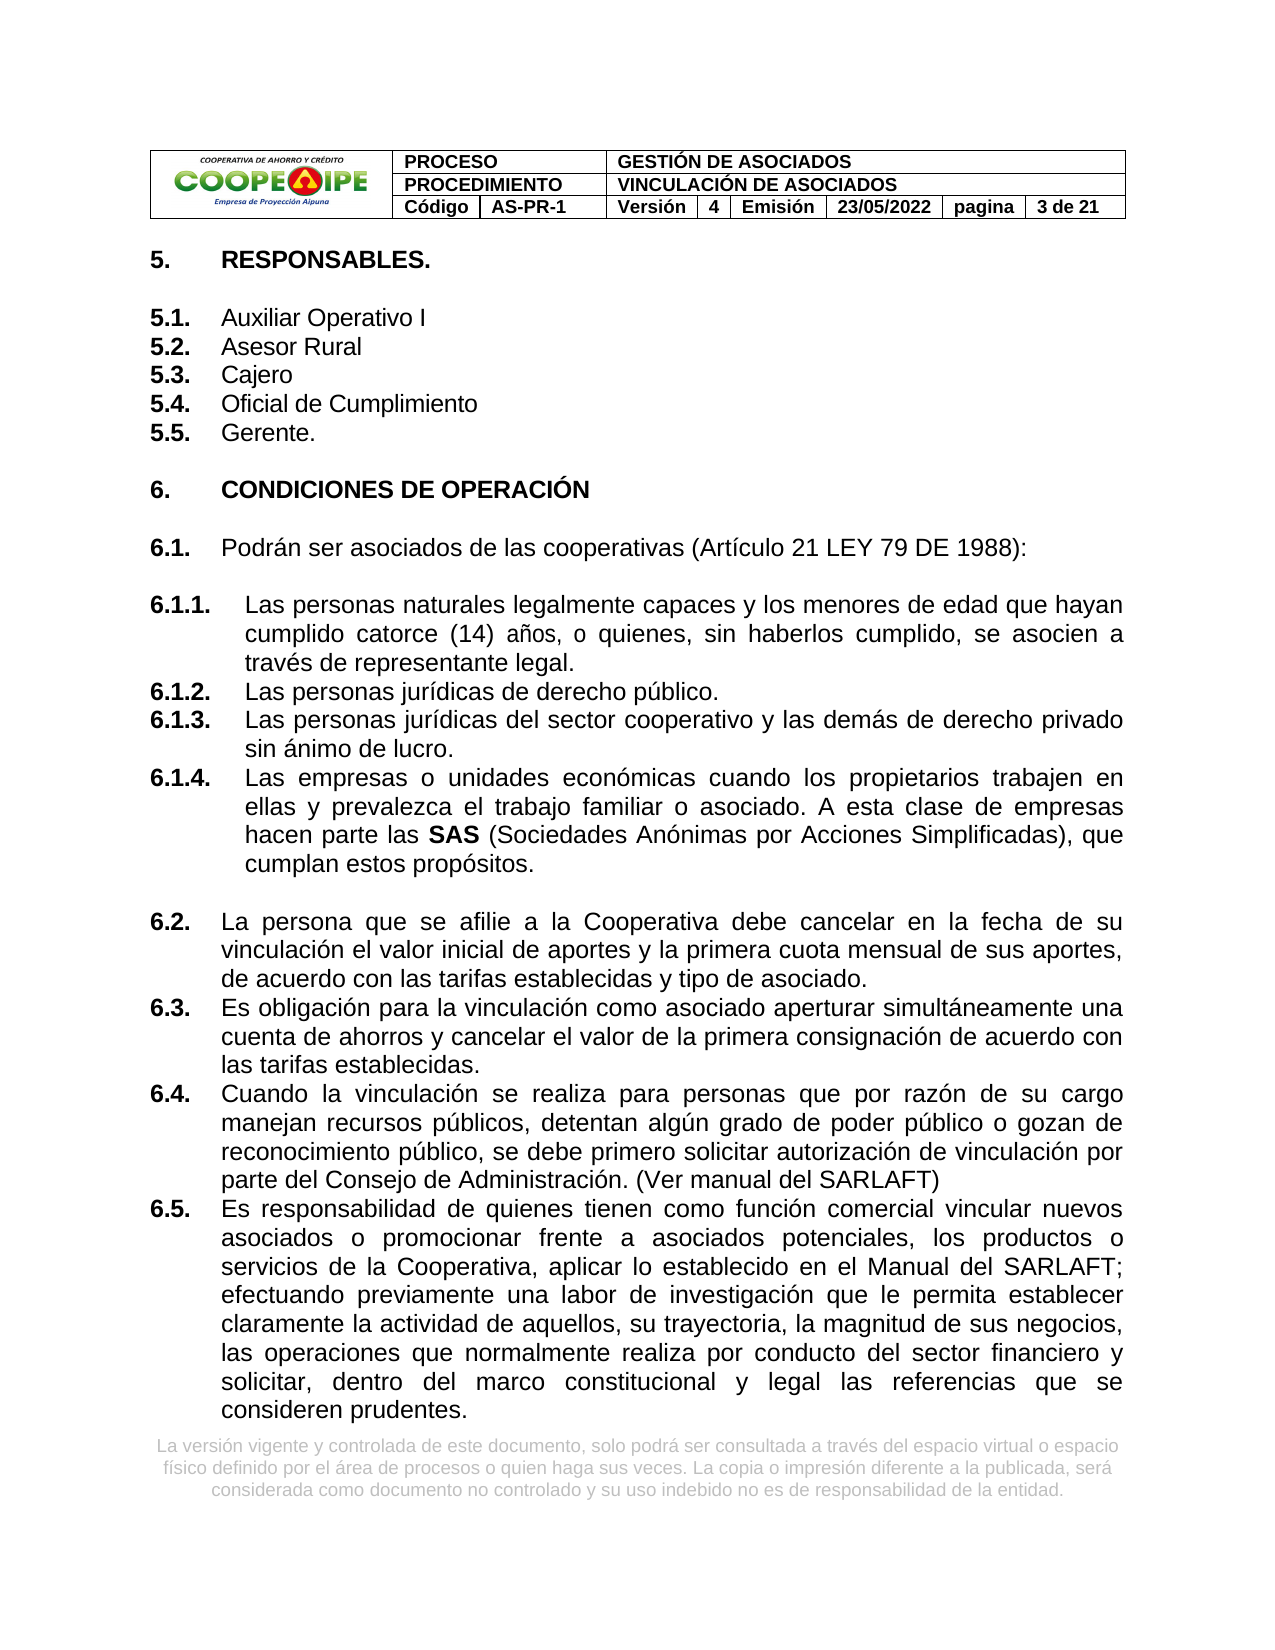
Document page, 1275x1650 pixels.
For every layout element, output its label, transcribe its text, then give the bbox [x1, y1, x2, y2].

list Podrán ser asociados de las cooperativas (Artículo 21 LEY 79 DE 1988): [150, 533, 1125, 561]
list Las personas naturales legalmente capaces y los menores de edad que hayan cumplido catorce (14) años, o quienes, sin haberlos cumplido, se asocien a través de representante legal. [150, 590, 1125, 676]
list Es obligación para la vinculación como asociado aperturar simultáneamente una cuenta de ahorros y cancelar el valor de la primera consignación de acuerdo con las tarifas establecidas. [150, 993, 1125, 1079]
picture [170, 151, 371, 208]
list Cajero [150, 360, 1125, 389]
list CONDICIONES DE OPERACIÓN [150, 475, 1125, 504]
list Las personas jurídicas del sector cooperativo y las demás de derecho privado sin ánimo de lucro. [150, 705, 1125, 763]
list Auxiliar Operativo I [150, 303, 1125, 331]
list La persona que se afilie a la Cooperativa debe cancelar en la fecha de su vinculación el valor inicial de aportes y la primera cuota mensual de sus aportes, de acuerdo con las tarifas establecidas y tipo de asociado. [150, 906, 1125, 993]
list Las empresas o unidades económicas cuando los propietarios trabajen en ellas y prevalezca el trabajo familiar o asociado. A esta clase de empresas hacen parte las SAS (Sociedades Anónimas por Acciones Simplificadas), que cumplan estos propósitos. [150, 763, 1125, 878]
list Asesor Rural [150, 331, 1125, 360]
list Es responsabilidad de quienes tienen como función comercial vincular nuevos asociados o promocionar frente a asociados potenciales, los productos o servicios de la Cooperativa, aplicar lo establecido en el Manual del SARLAFT; efectuando previamente una labor de investigación que le permita establecer claramente la actividad de aquellos, su trayectoria, la magnitud de sus negocios, las operaciones que normalmente realiza por conducto del sector financiero y solicitar, dentro del marco constitucional y legal las referencias que se consideren prudentes. [150, 1194, 1125, 1424]
list Cuando la vinculación se realiza para personas que por razón de su cargo manejan recursos públicos, detentan algún grado de poder público o gozan de reconocimiento público, se debe primero solicitar autorización de vinculación por parte del Consejo de Administración. (Ver manual del SARLAFT) [150, 1079, 1125, 1194]
list Las personas jurídicas de derecho público. [150, 676, 1125, 705]
list Oficial de Cumplimiento [150, 389, 1125, 418]
list RESPONSABLES. [150, 245, 1125, 274]
list Gerente. [150, 418, 1125, 446]
